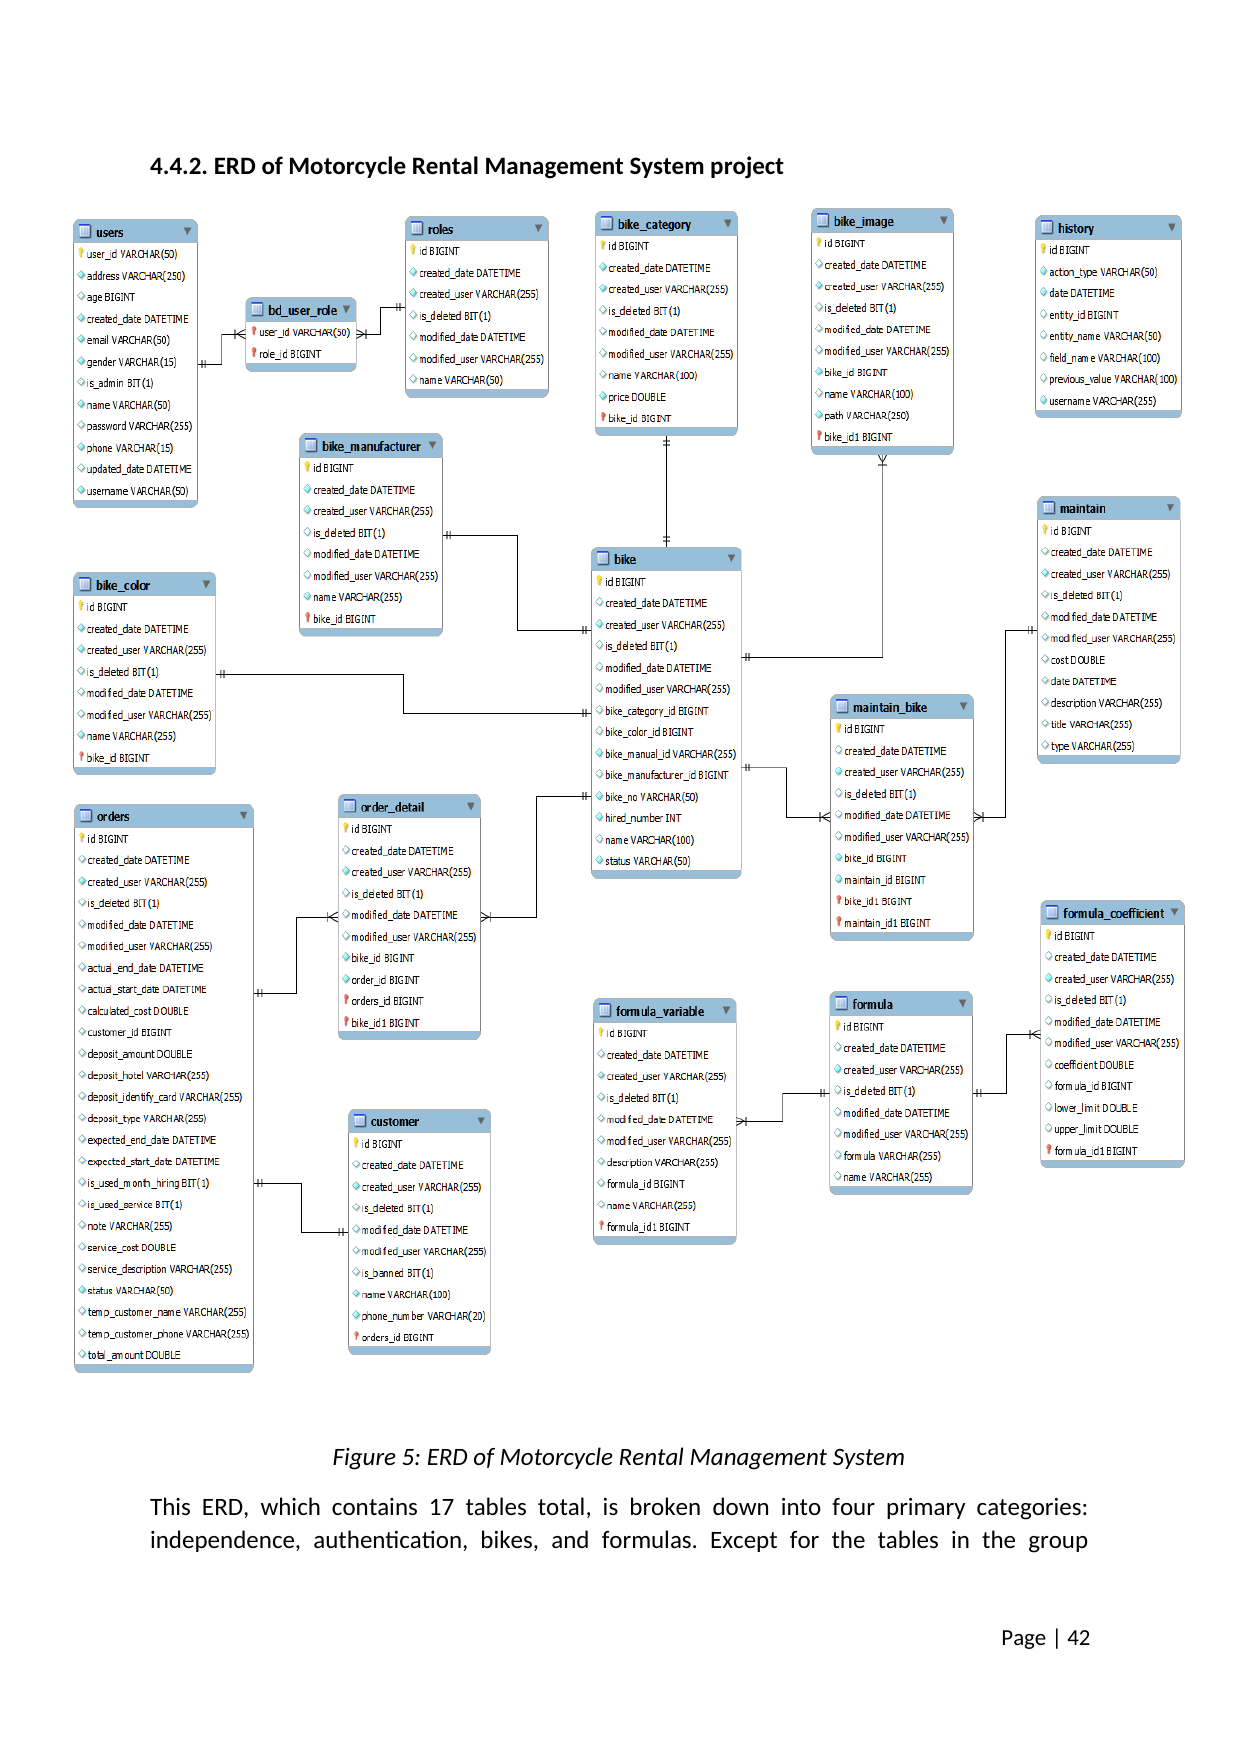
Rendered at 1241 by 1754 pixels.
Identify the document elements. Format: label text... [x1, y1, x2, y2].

text Figure 5: ERD of Motorcycle Rental Management System [150, 1376, 1090, 1472]
picture [64, 198, 1190, 1376]
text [150, 1491, 1090, 1554]
text 4.4.2. ERD of Motorcycle Rental Management System project [150, 150, 1090, 181]
